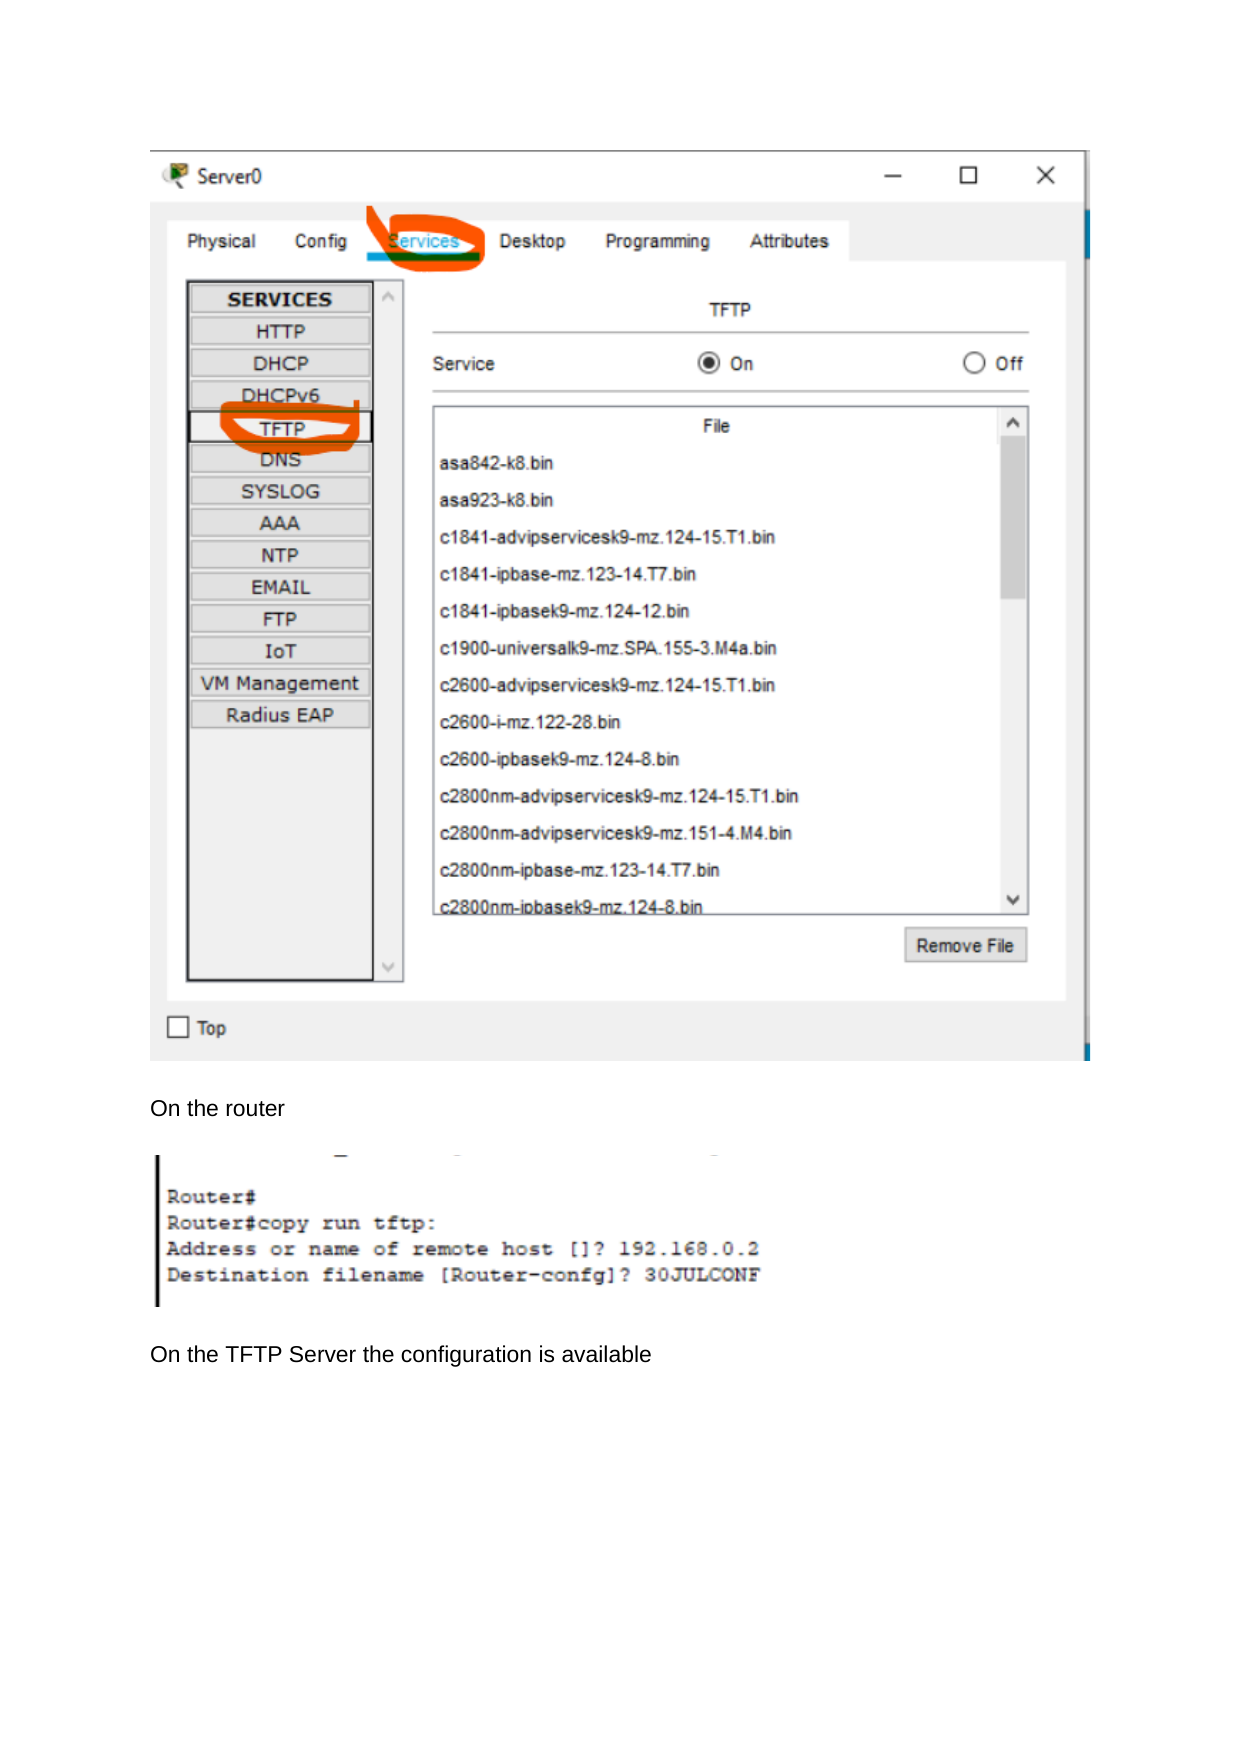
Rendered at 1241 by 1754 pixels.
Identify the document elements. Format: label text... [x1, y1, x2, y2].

text On the TFTP Server the configuration is available [150, 1341, 1090, 1367]
picture [150, 1155, 918, 1307]
picture [150, 150, 1091, 1061]
text On the router [150, 1094, 1090, 1121]
